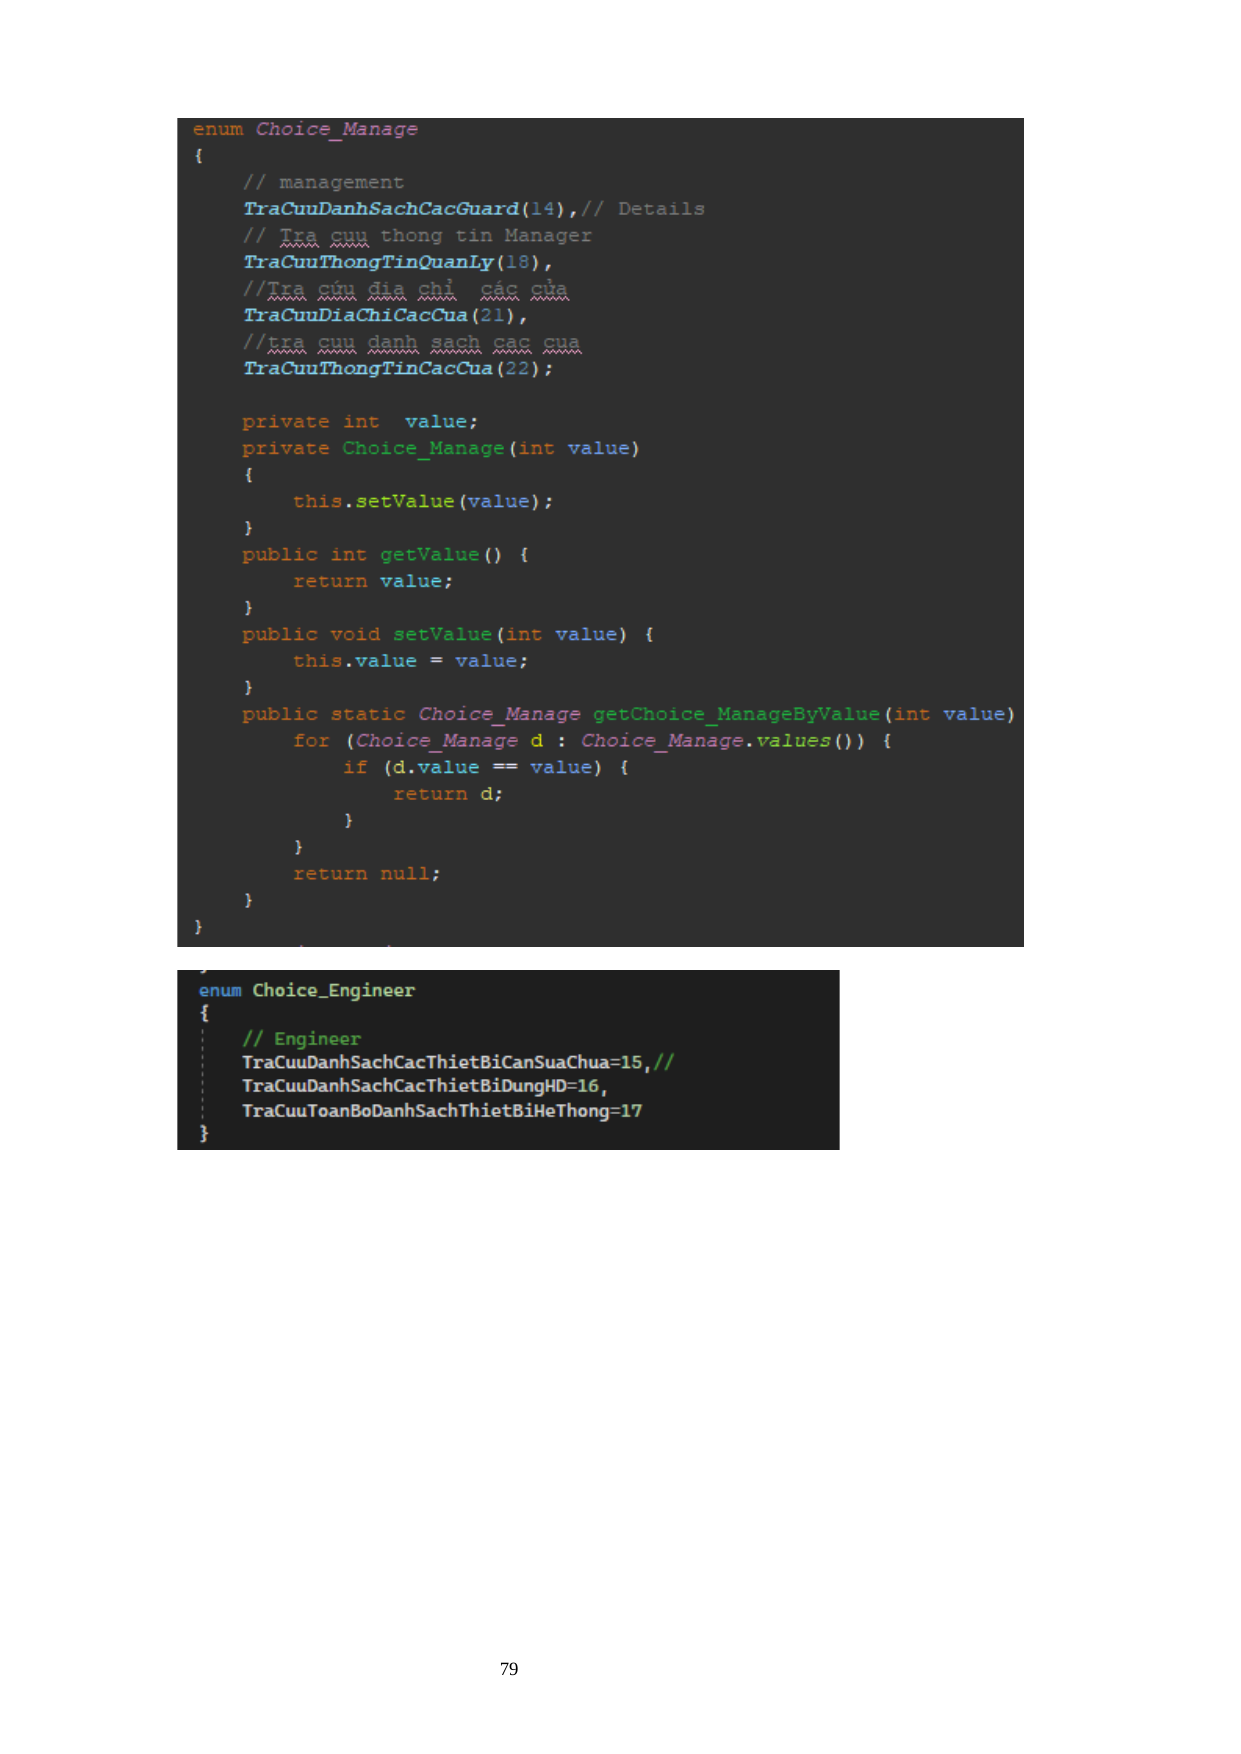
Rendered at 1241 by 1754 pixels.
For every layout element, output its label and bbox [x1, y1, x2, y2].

picture [177, 118, 1024, 947]
picture [177, 970, 840, 1150]
